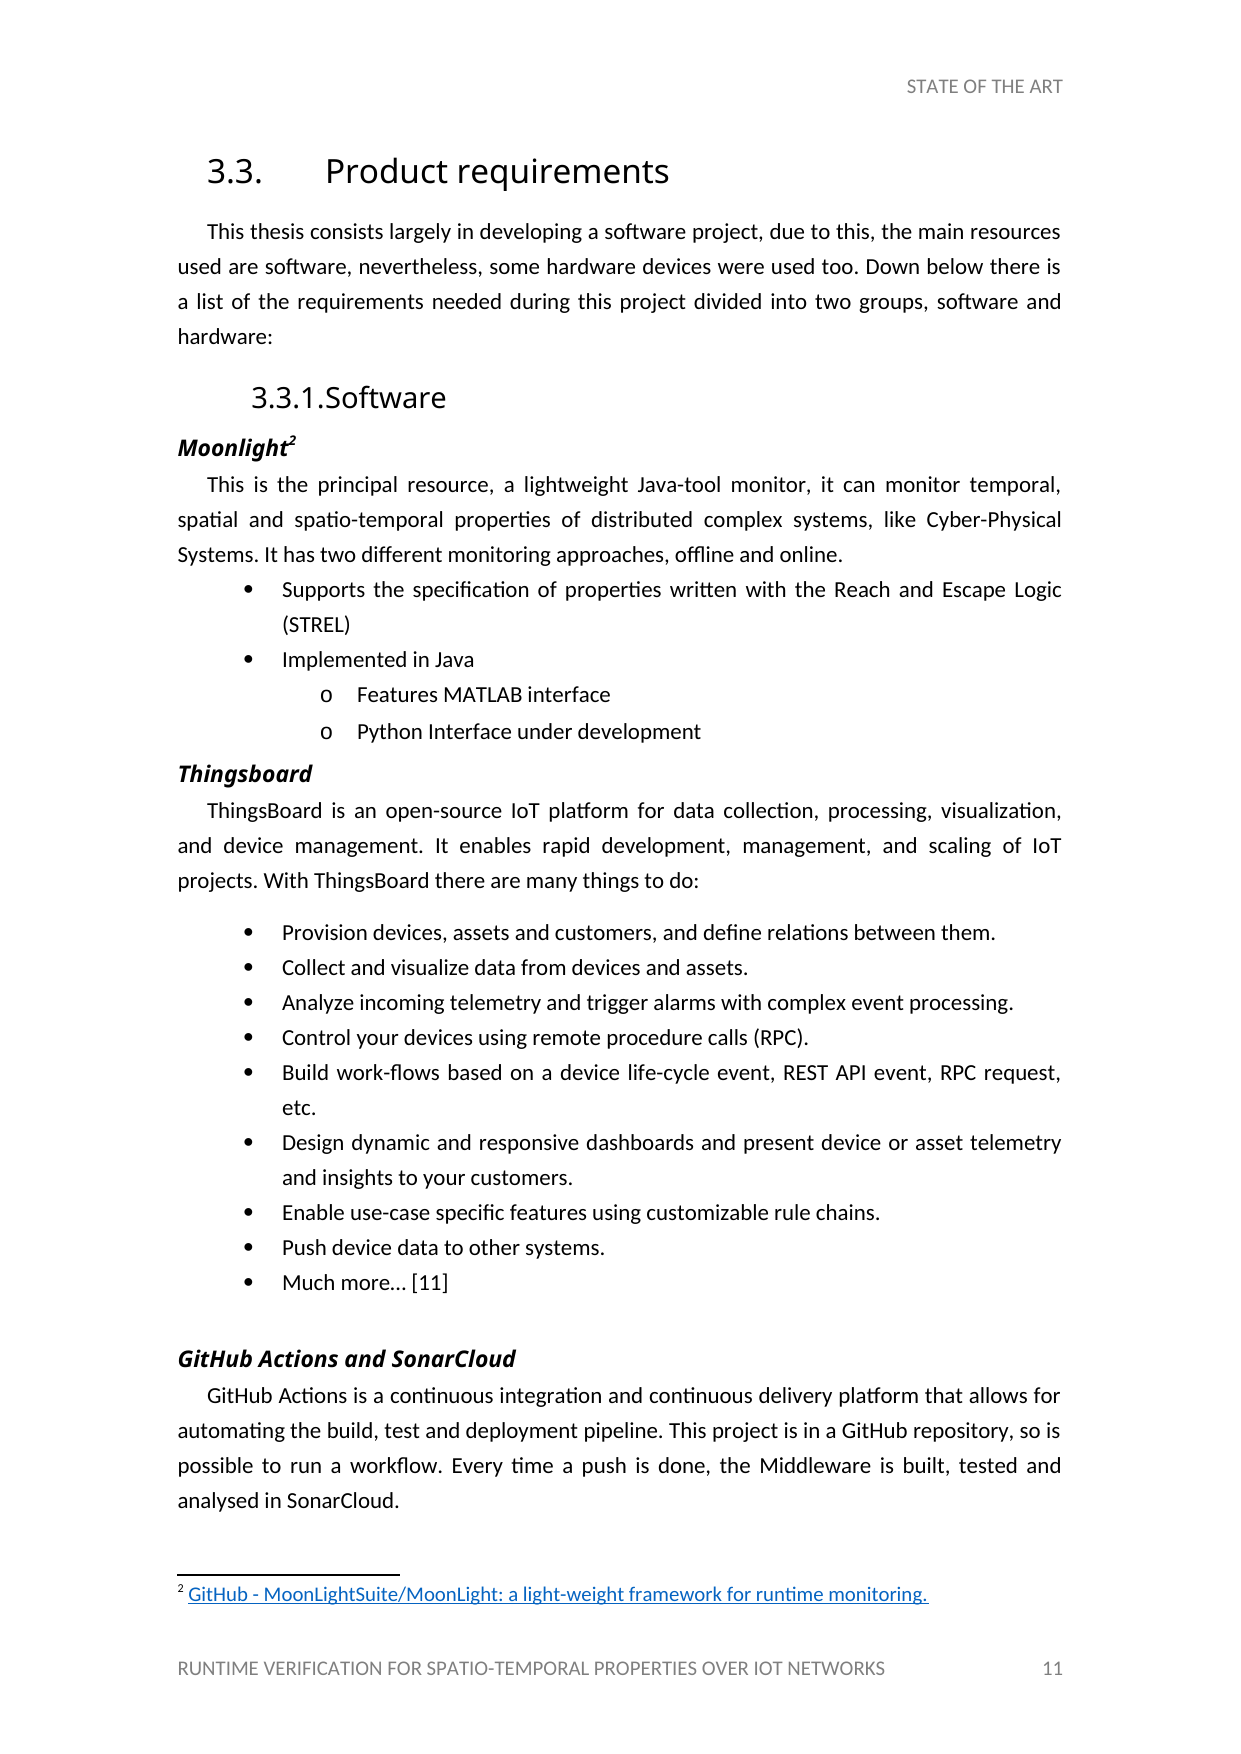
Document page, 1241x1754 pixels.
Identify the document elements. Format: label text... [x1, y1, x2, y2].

list Build work-flows based on a device life-cycle event, REST API event, RPC request, etc. [244, 1058, 1063, 1121]
text ThingsBoard is an open-source IoT platform for data collection, processing, visualization, and device management. It enables rapid development, management, and scaling of IoT projects. With ThingsBoard there are many things to do: [177, 797, 1063, 895]
list Control your devices using remote procedure calls (RPC). [244, 1023, 1063, 1051]
list Design dynamic and responsive dashboards and present device or asset telemetry and insights to your customers. [244, 1128, 1063, 1191]
list Provision devices, assets and customers, and define relations between them. [244, 918, 1063, 946]
subtitle Product requirements [207, 148, 1063, 193]
list Implemented in Java [244, 646, 1063, 673]
list Collect and visualize data from devices and assets. [244, 953, 1063, 981]
list Supports the specification of properties written with the Reach and Escape Logic (STREL) [244, 576, 1063, 638]
subtitle Thingsboard [177, 758, 1063, 789]
list Python Interface under development [319, 717, 1063, 746]
text This thesis consists largely in developing a software project, due to this, the main resources used are software, nevertheless, some hardware devices were used too. Down below there is a list of the requirements needed during this project divided into two groups, software and hardware: [177, 217, 1063, 350]
list Features MATLAB interface [319, 681, 1063, 710]
list Enable use-case specific features using customizable rule chains. [244, 1198, 1063, 1226]
text GitHub Actions is a continuous integration and continuous delivery platform that allows for automating the build, test and deployment pipeline. This project is in a GitHub repository, so is possible to run a workflow. Every time a push is done, the Middleware is built, tested and analysed in SonarCloud. [177, 1382, 1063, 1514]
list Push device data to other systems. [244, 1233, 1063, 1261]
subtitle GitHub Actions and SonarCloud [177, 1342, 1063, 1374]
subtitle Moonlight [177, 431, 1063, 463]
list Much more… [244, 1268, 1063, 1296]
subtitle Software [251, 378, 1063, 417]
text This is the principal resource, a lightweight Java-tool monitor, it can monitor temporal, spatial and spatio-temporal properties of distributed complex systems, like Cyber-Physical Systems. It has two different monitoring approaches, offline and online. [177, 471, 1063, 568]
list Analyze incoming telemetry and trigger alarms with complex event processing. [244, 988, 1063, 1016]
